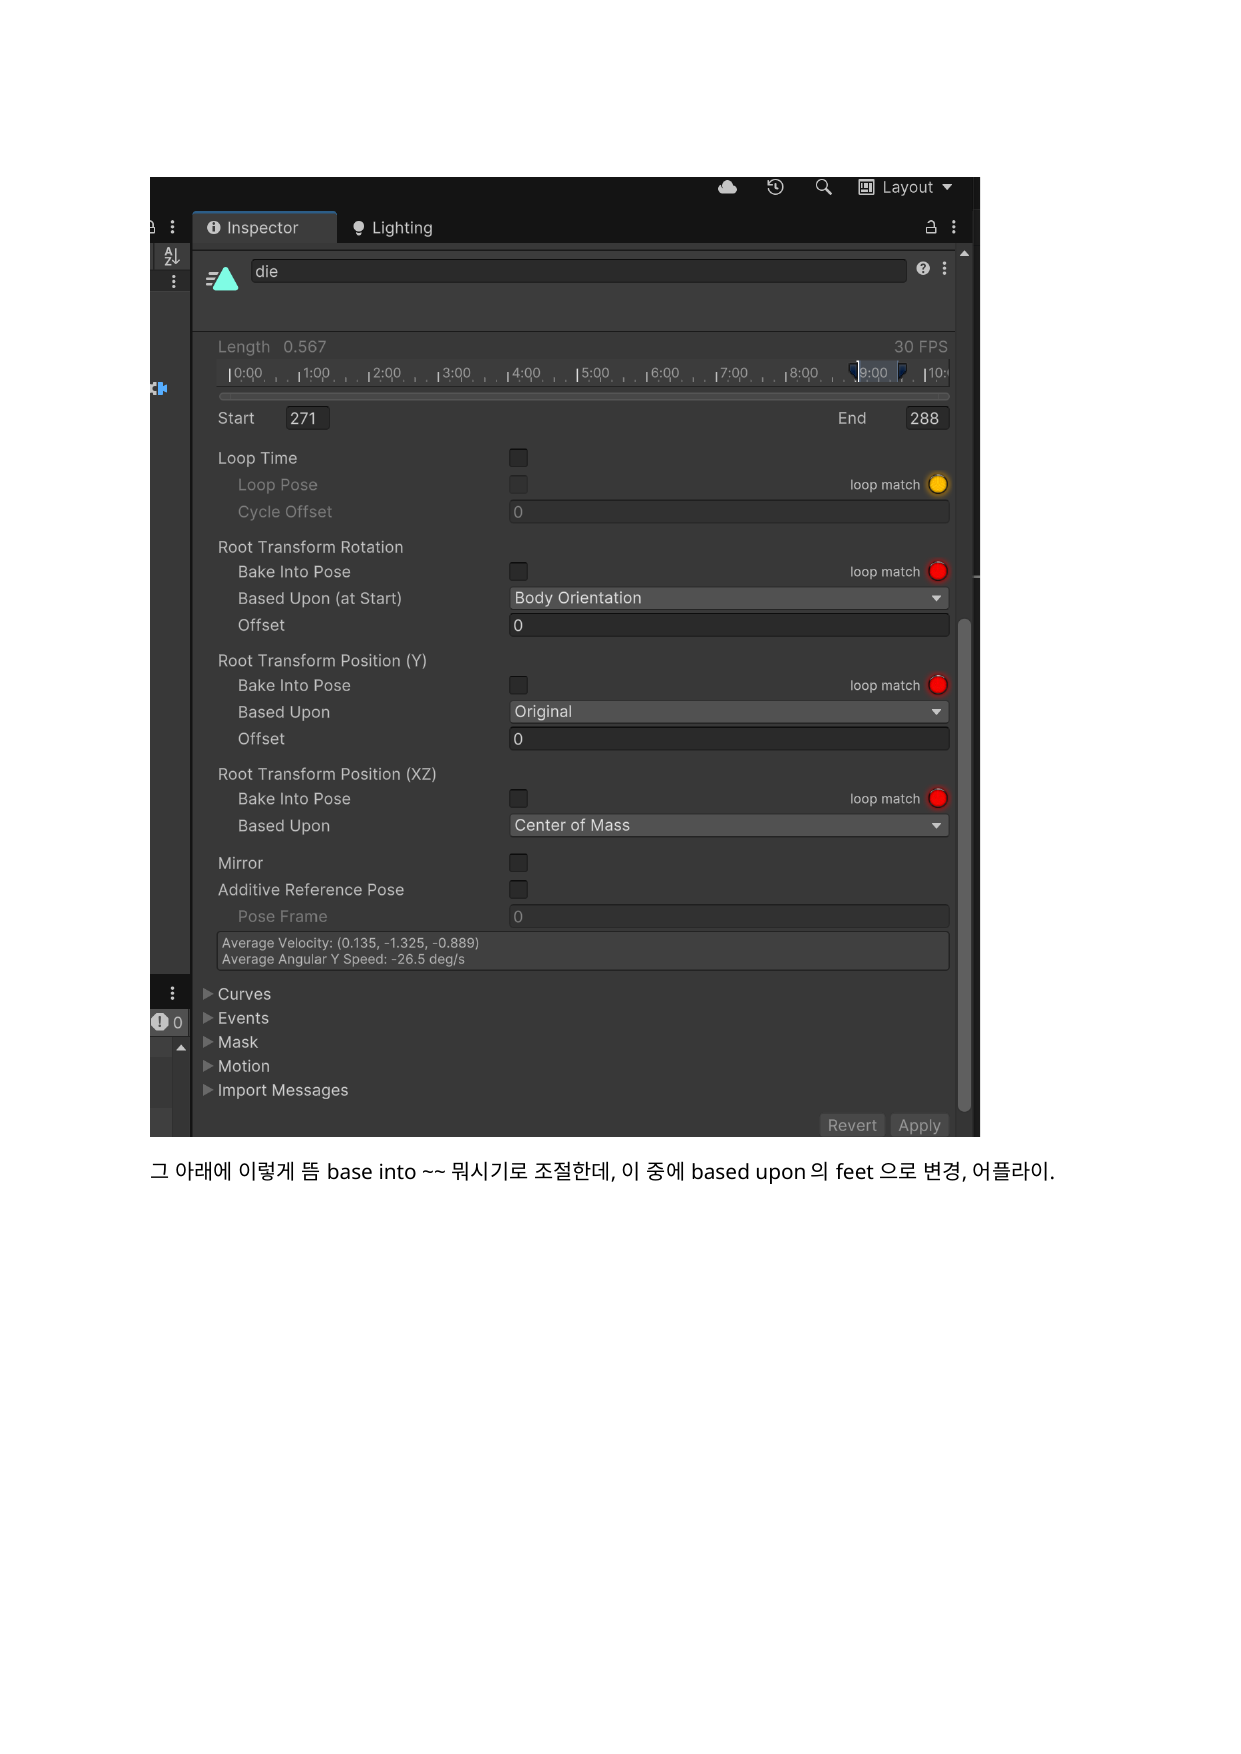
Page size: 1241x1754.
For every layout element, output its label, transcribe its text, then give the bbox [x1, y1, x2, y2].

picture [150, 177, 980, 1137]
text 그 아래에 이렇게 뜸 base into ~~ 뭐시기로 조절한데, 이 중에 based upon의 feet 으로 변경, 어플라이. [150, 1155, 1090, 1185]
